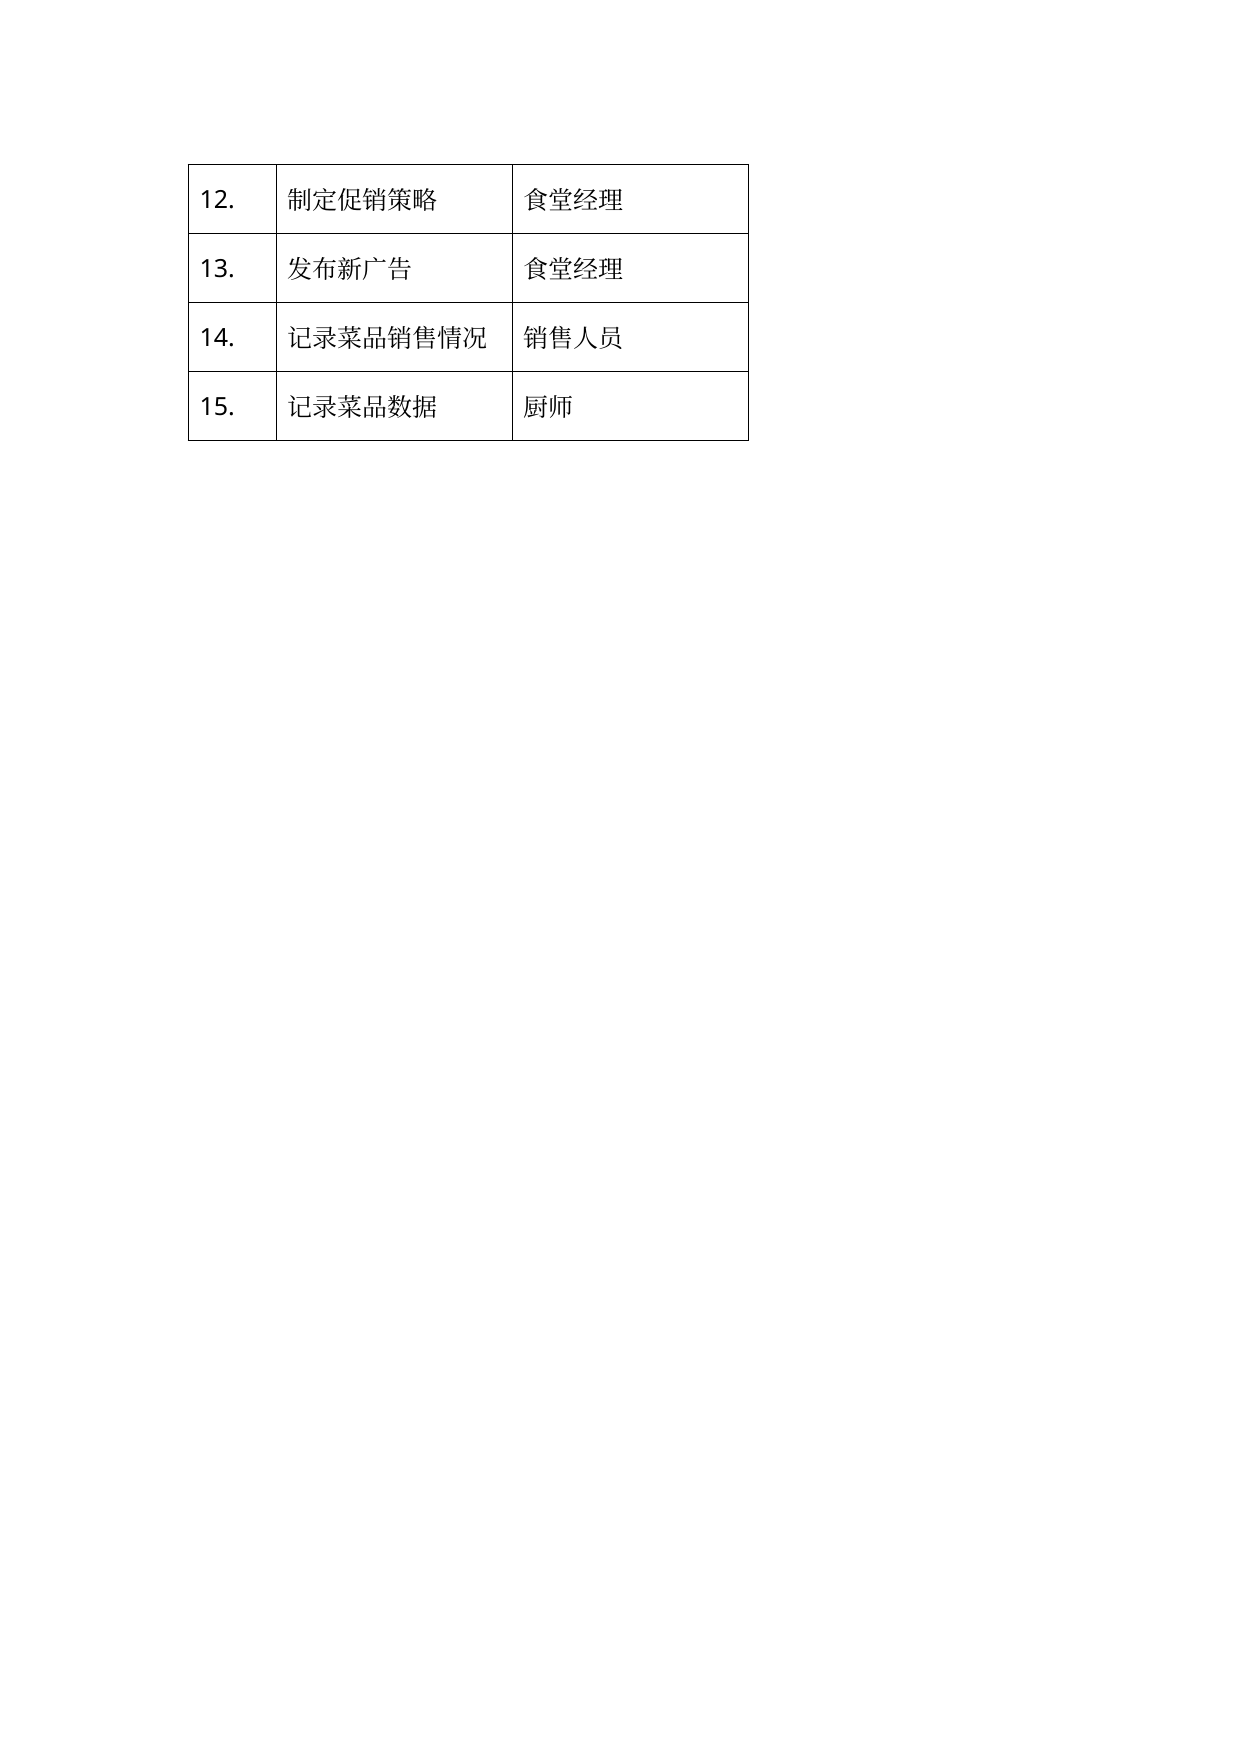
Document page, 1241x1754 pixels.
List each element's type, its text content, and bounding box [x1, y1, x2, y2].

table_cell 发布新广告 [277, 234, 512, 302]
table_cell 食堂经理 [513, 234, 748, 302]
table_cell [189, 234, 276, 302]
table_cell [189, 303, 276, 371]
table_cell [189, 165, 276, 233]
table_cell [189, 372, 276, 440]
table_cell 食堂经理 [513, 165, 748, 233]
table_cell 厨师 [513, 372, 748, 440]
table_cell 记录菜品数据 [277, 372, 512, 440]
table_cell 销售人员 [513, 303, 748, 371]
table_cell 记录菜品销售情况 [277, 303, 512, 371]
table_cell 制定促销策略 [277, 165, 512, 233]
